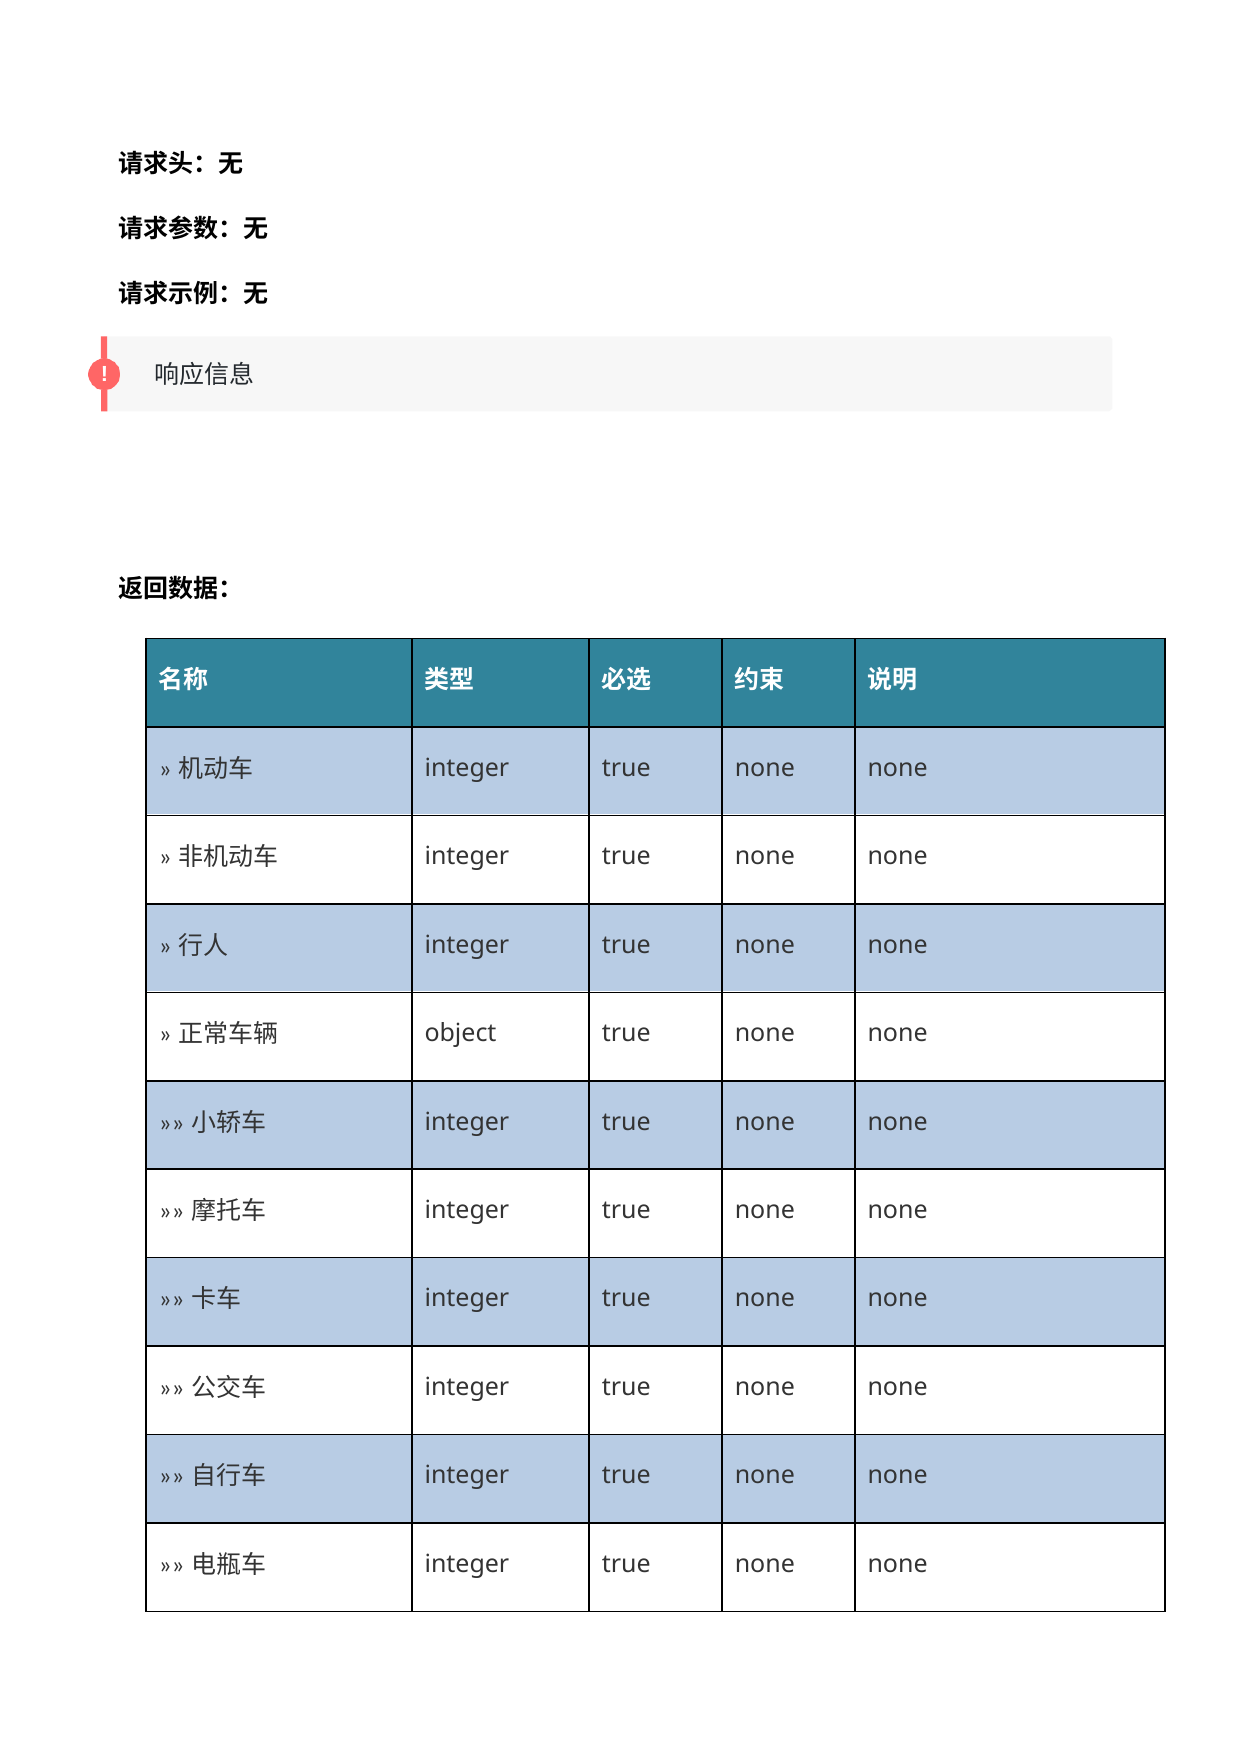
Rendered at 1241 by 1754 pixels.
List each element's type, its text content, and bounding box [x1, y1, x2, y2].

text 请求头：无 [118, 129, 1122, 194]
table_cell none [723, 1258, 854, 1345]
table_cell none [856, 993, 1164, 1080]
table_cell integer [413, 1524, 588, 1611]
table_cell none [856, 728, 1164, 814]
table_cell true [590, 1435, 721, 1522]
table_cell none [723, 905, 854, 991]
table_cell » 机动车 [147, 728, 411, 814]
table_cell true [590, 728, 721, 814]
picture [88, 358, 120, 390]
table_cell » 非机动车 [147, 816, 411, 903]
table_cell »» 卡车 [147, 1258, 411, 1345]
table_cell true [590, 993, 721, 1080]
table_cell »» 自行车 [147, 1435, 411, 1522]
table_cell none [856, 905, 1164, 991]
table_cell none [856, 1258, 1164, 1345]
table_header 说明 [856, 639, 1164, 726]
table_cell none [723, 1435, 854, 1522]
table_cell integer [413, 1170, 588, 1257]
table_cell none [723, 816, 854, 903]
table_cell none [856, 1435, 1164, 1522]
table_cell integer [413, 816, 588, 903]
table_cell none [723, 1347, 854, 1434]
table_cell true [590, 1347, 721, 1434]
table_cell integer [413, 1435, 588, 1522]
table_cell none [723, 993, 854, 1080]
table_cell none [856, 816, 1164, 903]
table_cell »» 电瓶车 [147, 1524, 411, 1611]
table_cell none [723, 1524, 854, 1611]
table_cell integer [413, 1082, 588, 1168]
table_header 必选 [590, 639, 721, 726]
table_cell integer [413, 728, 588, 814]
table_cell true [590, 905, 721, 991]
text 返回数据： [118, 554, 1122, 619]
text 请求示例：无 [118, 259, 1122, 324]
table_cell true [590, 1258, 721, 1345]
table_header 名称 [147, 639, 411, 726]
table_cell true [590, 1170, 721, 1257]
table_cell »» 摩托车 [147, 1170, 411, 1257]
table_header 约束 [723, 639, 854, 726]
table_cell true [590, 1082, 721, 1168]
table_cell true [590, 1524, 721, 1611]
table_cell »» 公交车 [147, 1347, 411, 1434]
table_cell integer [413, 1258, 588, 1345]
table_cell none [723, 1170, 854, 1257]
table_cell » 行人 [147, 905, 411, 991]
table_cell none [723, 1082, 854, 1168]
table_cell none [856, 1082, 1164, 1168]
table_cell none [856, 1347, 1164, 1434]
table_cell »» 小轿车 [147, 1082, 411, 1168]
table_cell object [413, 993, 588, 1080]
table_cell true [590, 816, 721, 903]
table_cell integer [413, 1347, 588, 1434]
table_cell none [856, 1524, 1164, 1611]
table_cell integer [413, 905, 588, 991]
table_cell » 正常车辆 [147, 993, 411, 1080]
table_cell none [723, 728, 854, 814]
table_cell none [856, 1170, 1164, 1257]
text 请求参数：无 [118, 194, 1122, 259]
table_header 类型 [413, 639, 588, 726]
